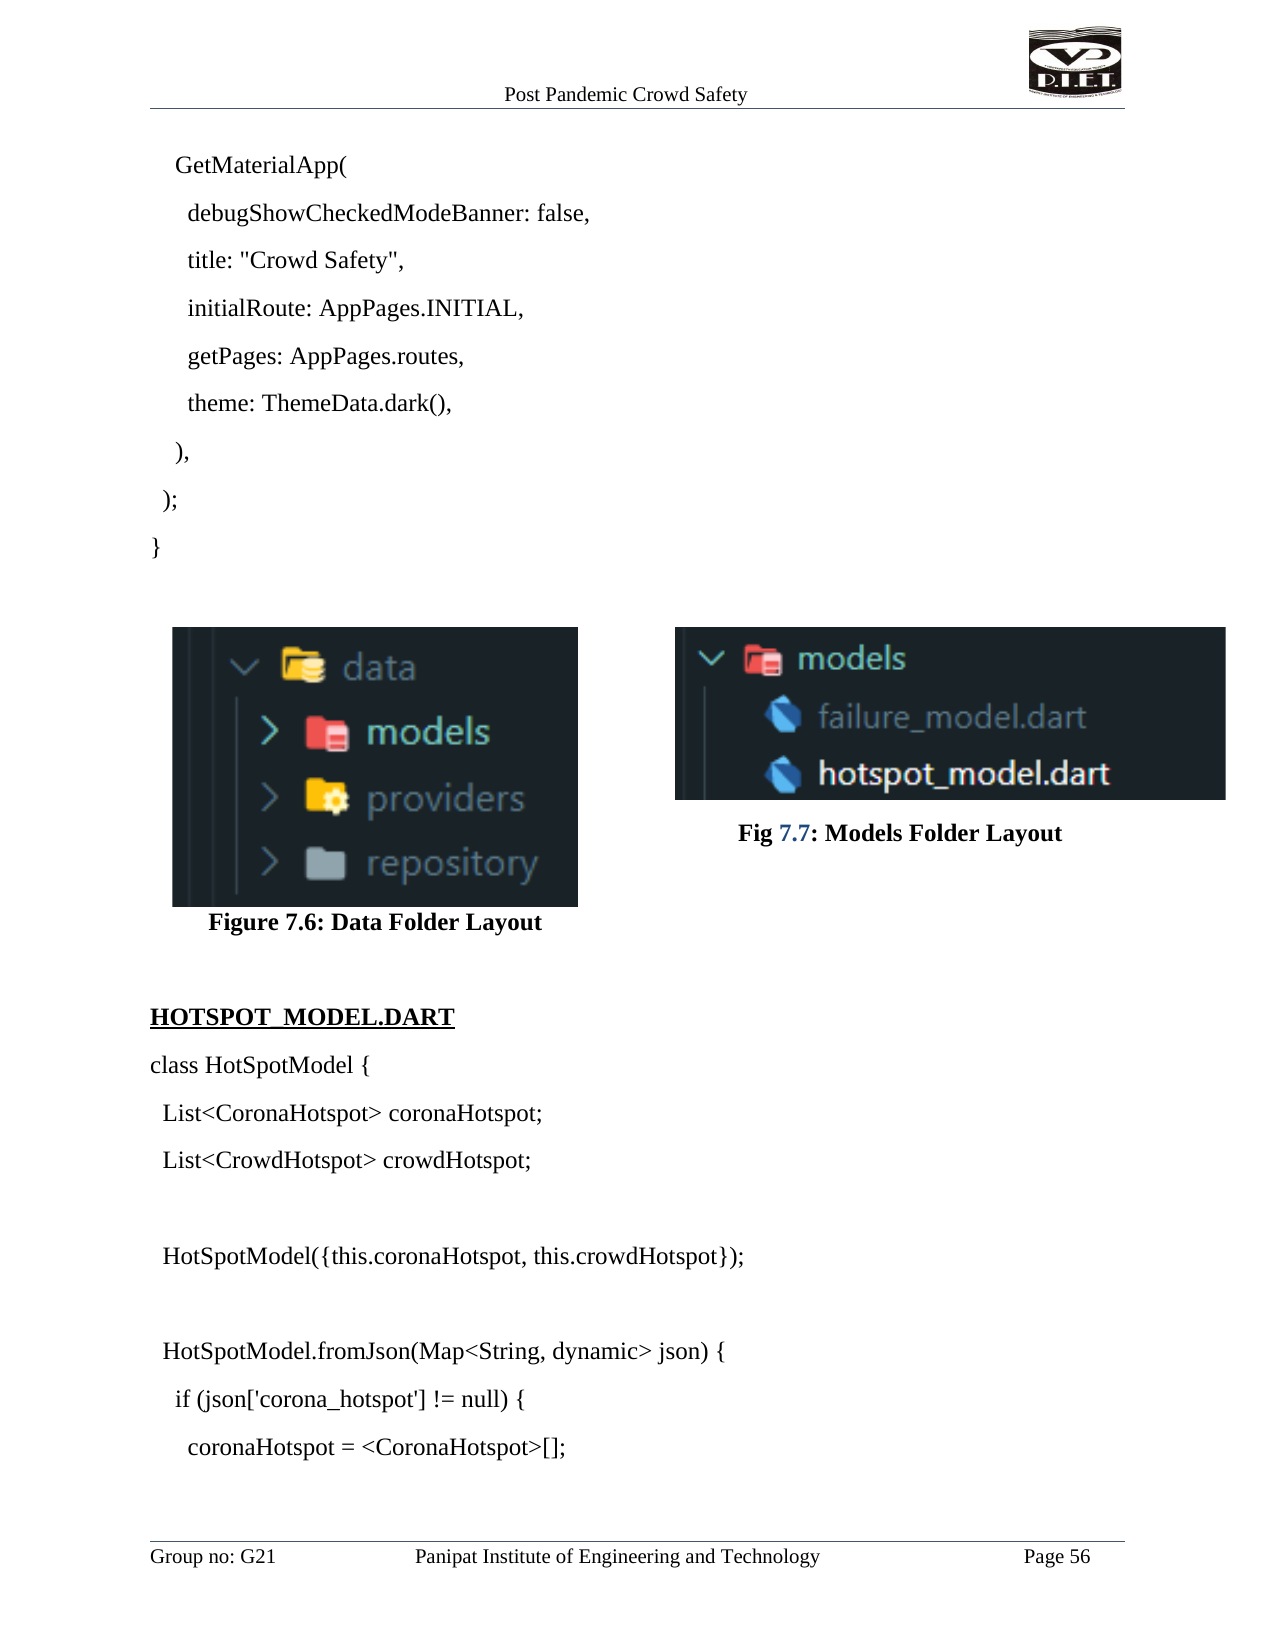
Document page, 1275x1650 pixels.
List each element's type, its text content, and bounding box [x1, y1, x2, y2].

text HotSpotModel.fromJson(Map<String, dynamic> json) { [150, 1336, 1125, 1365]
text HotSpotModel({this.coronaHotspot, this.crowdHotspot}); [150, 1241, 1125, 1270]
text ); [150, 484, 1125, 513]
text getPages: AppPages.routes, [150, 341, 1125, 369]
text List<CoronaHotspot> coronaHotspot; [150, 1098, 1125, 1127]
picture [1029, 23, 1122, 101]
text List<CrowdHotspot> crowdHotspot; [150, 1146, 1125, 1174]
text title: "Crowd Safety", [150, 245, 1125, 274]
text HOTSPOT_MODEL.DART [150, 1002, 1125, 1031]
text class HotSpotModel { [150, 1050, 1125, 1079]
text coronaHotspot = <CoronaHotspot>[]; [150, 1432, 1125, 1461]
text Fig 7.7: Models Folder Layout [675, 818, 1125, 847]
picture [675, 627, 1226, 800]
text debugShowCheckedModeBanner: false, [150, 198, 1125, 226]
picture [172, 627, 578, 907]
text if (json['corona_hotspot'] != null) { [150, 1384, 1125, 1413]
text GetMaterialApp( [150, 150, 1125, 179]
text ), [150, 436, 1125, 465]
text } [150, 532, 1125, 560]
text initialRoute: AppPages.INITIAL, [150, 293, 1125, 322]
text theme: ThemeData.dark(), [150, 388, 1125, 417]
